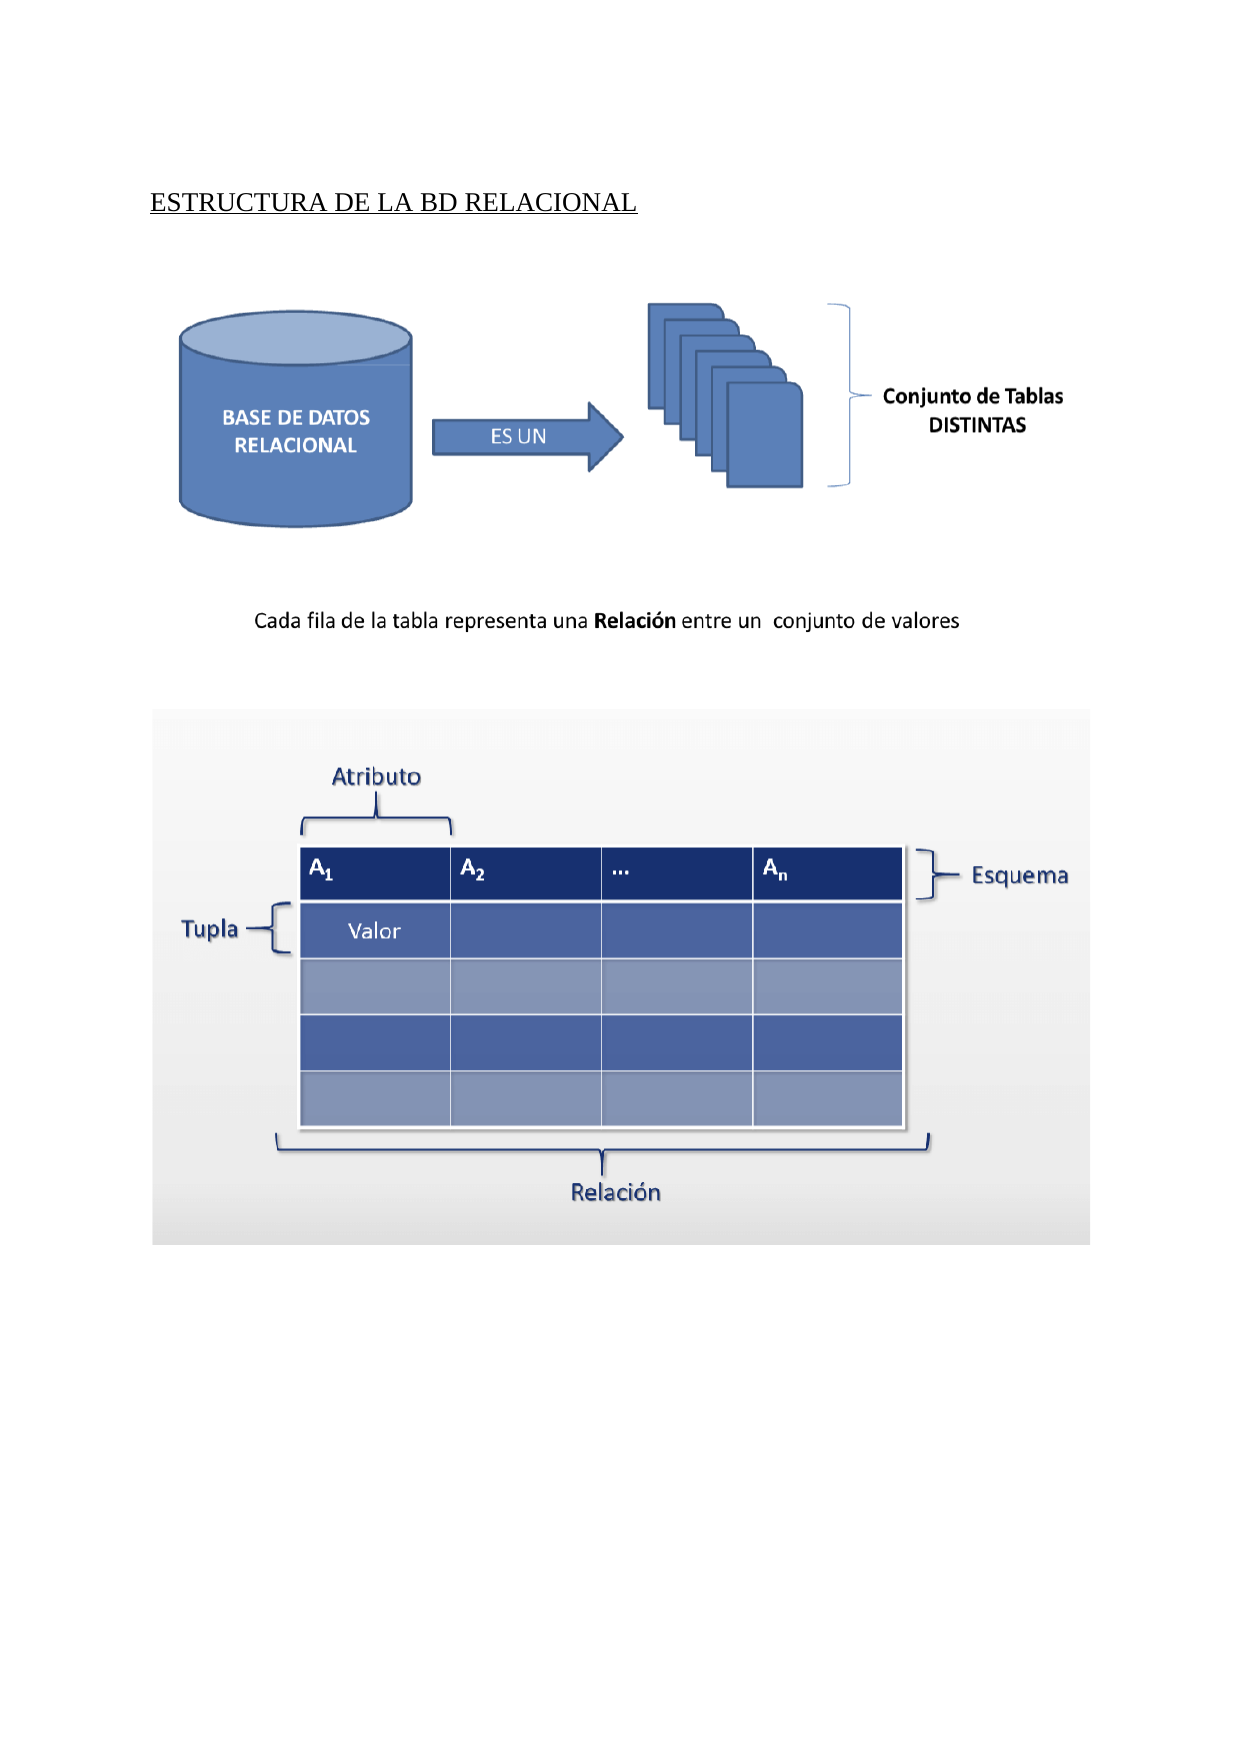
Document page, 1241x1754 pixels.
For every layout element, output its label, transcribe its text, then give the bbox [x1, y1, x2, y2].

text ESTRUCTURA DE LA BD RELACIONAL [150, 186, 1090, 217]
picture [150, 709, 1091, 1245]
picture [150, 257, 1091, 670]
